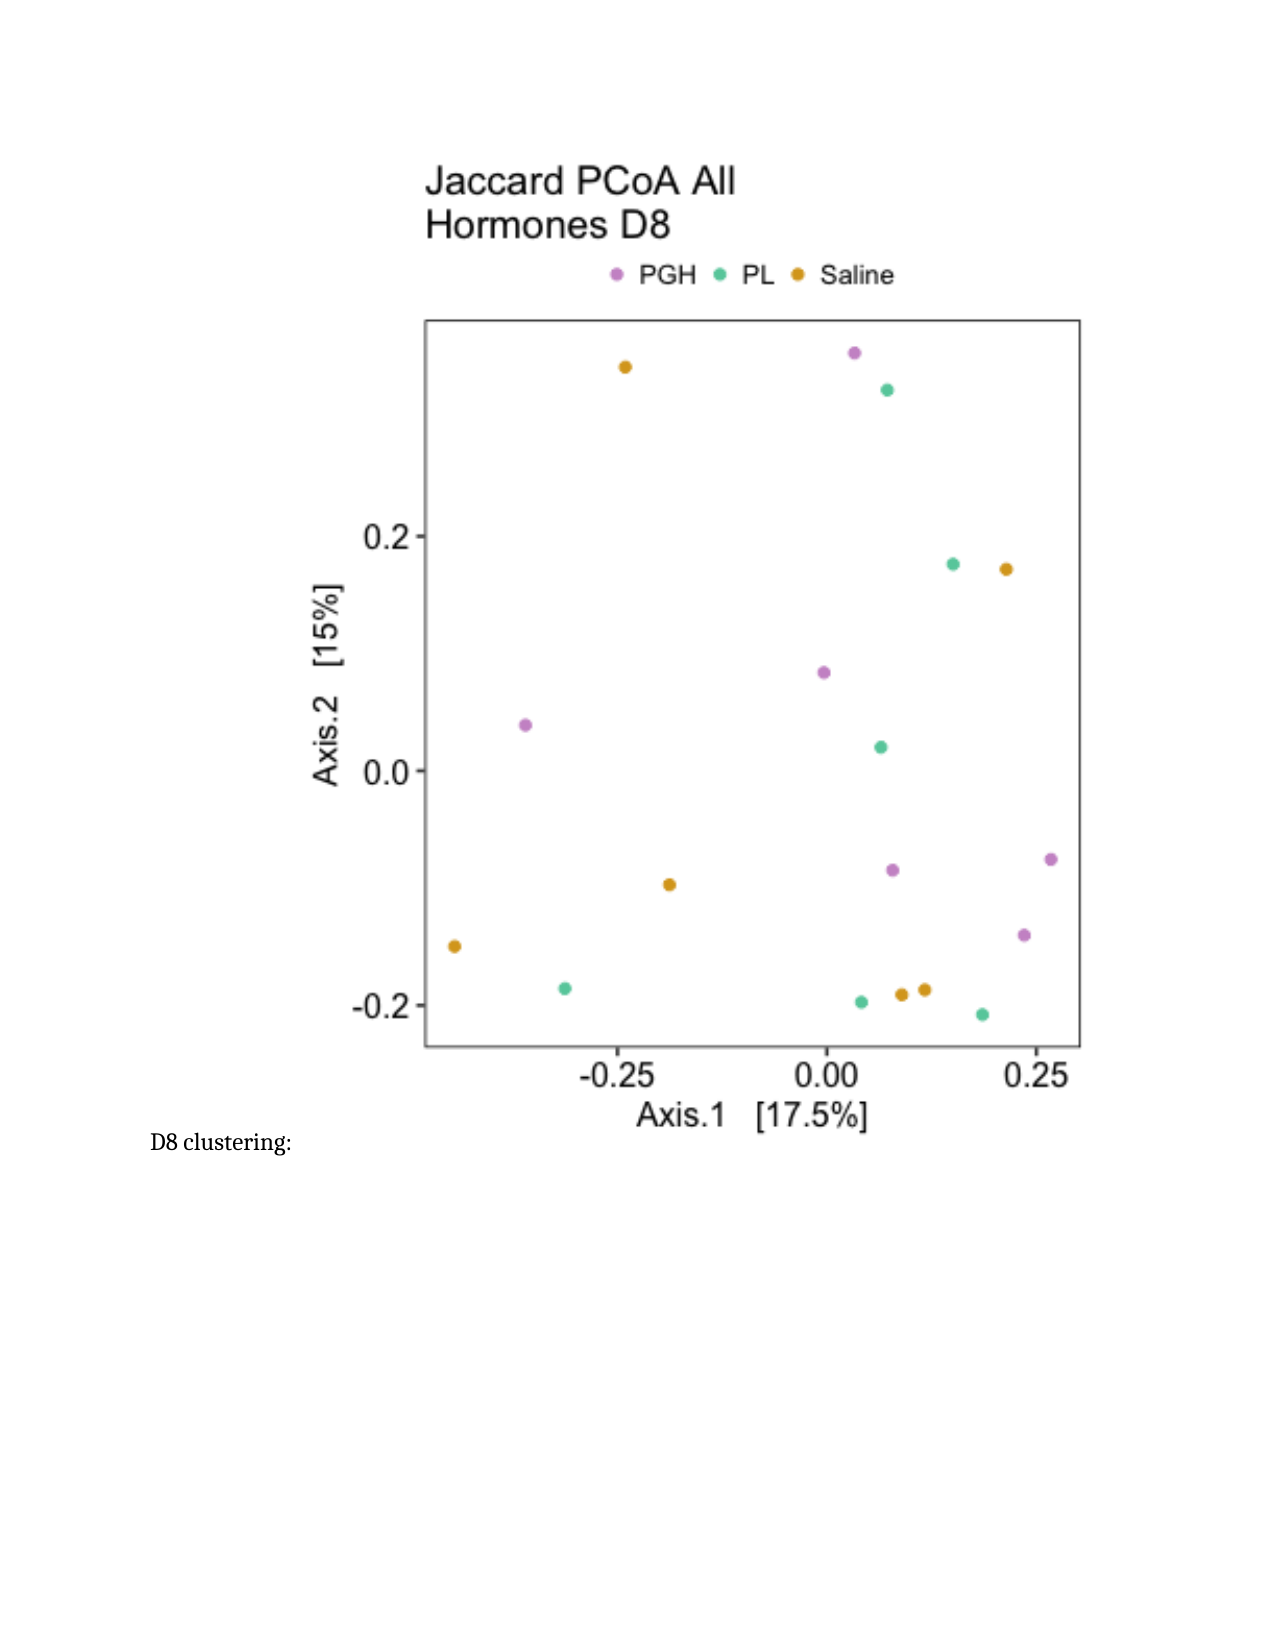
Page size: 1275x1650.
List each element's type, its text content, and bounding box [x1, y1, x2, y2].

picture [297, 150, 1098, 1150]
